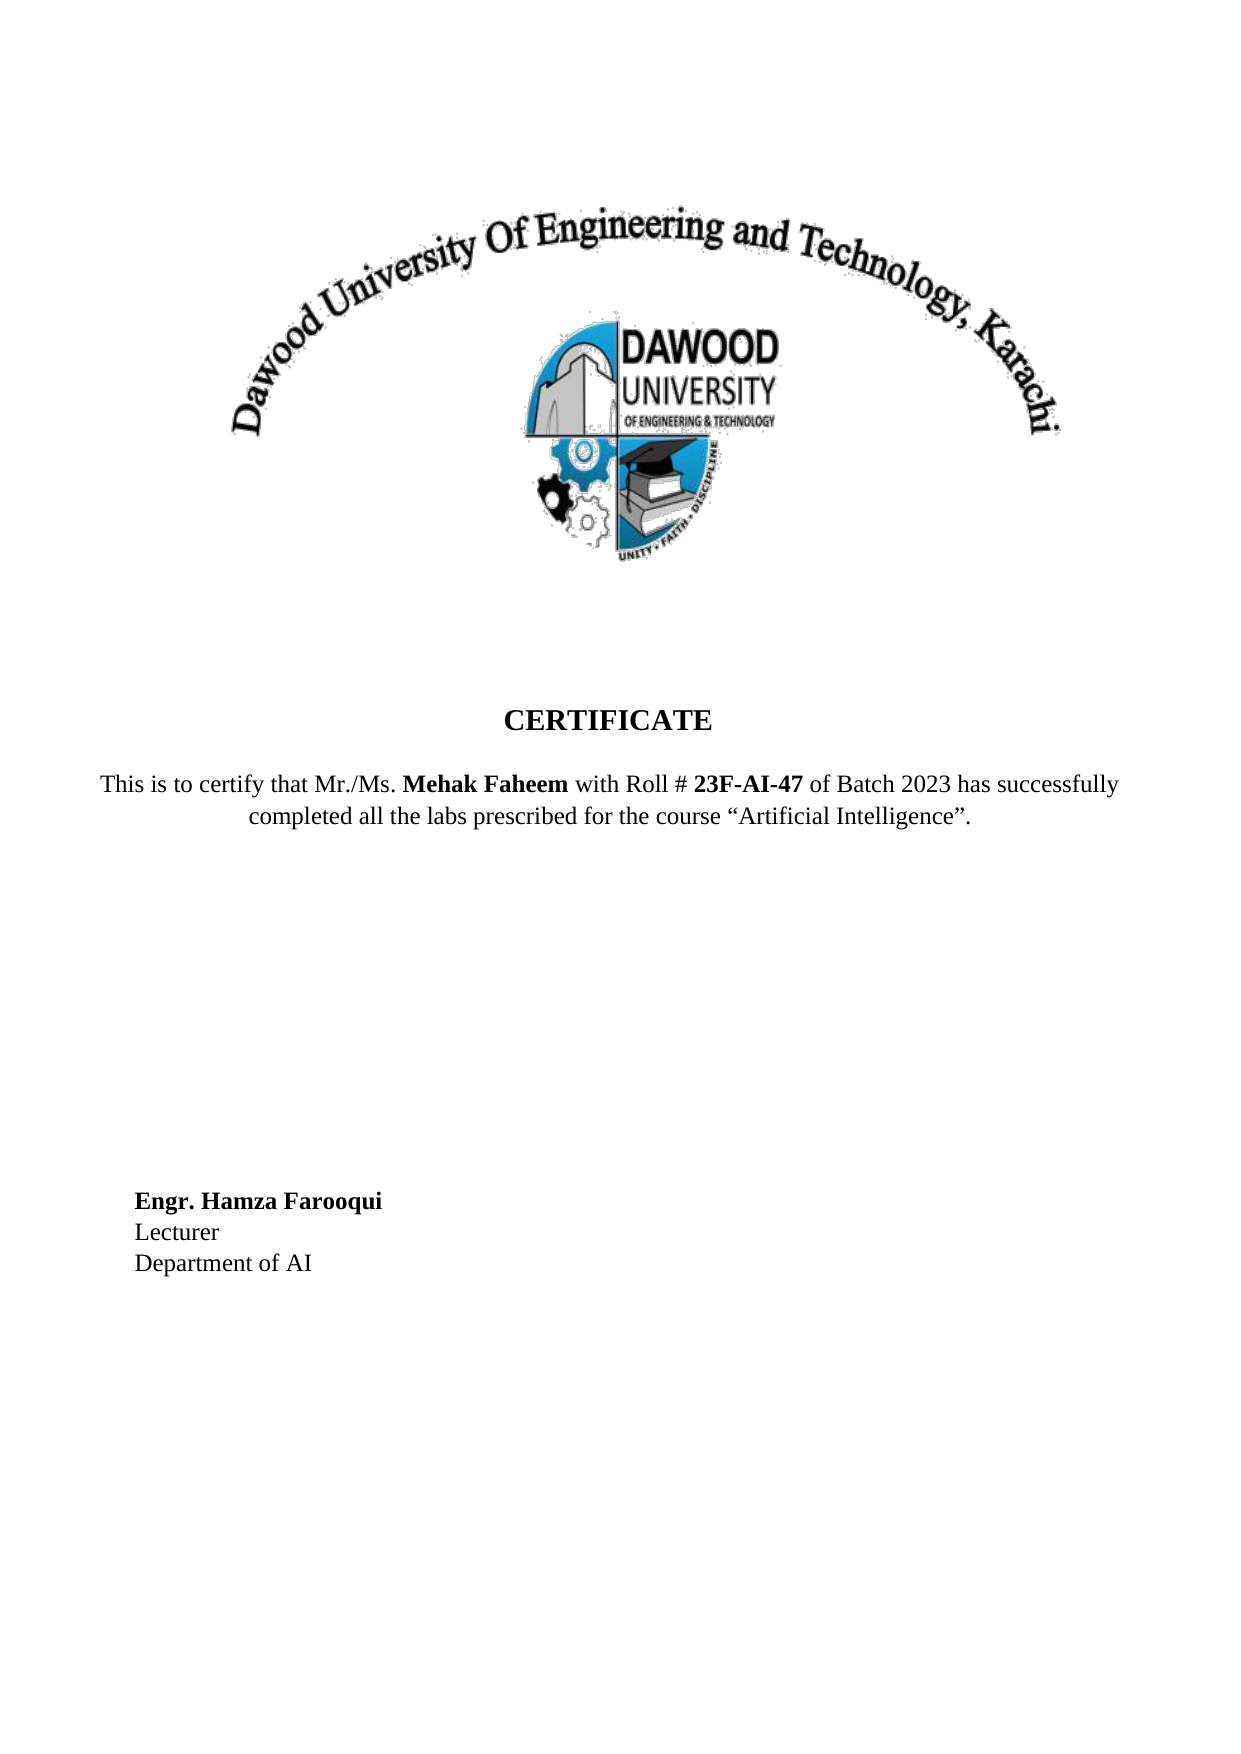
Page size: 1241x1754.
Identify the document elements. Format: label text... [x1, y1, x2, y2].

picture [176, 152, 1077, 596]
text Department of AI [134, 1248, 1134, 1277]
text Engr. Hamza Farooqui [134, 1186, 1134, 1214]
text This is to certify that Mr./Ms. Mehak Faheem with Roll # 23F-AI-47 of Batch 2023 has successfully completed all the labs prescribed for the course “Artificial Intelligence”. [85, 769, 1133, 829]
text Lecturer [134, 1217, 1134, 1246]
text CERTIFICATE [84, 702, 1132, 737]
